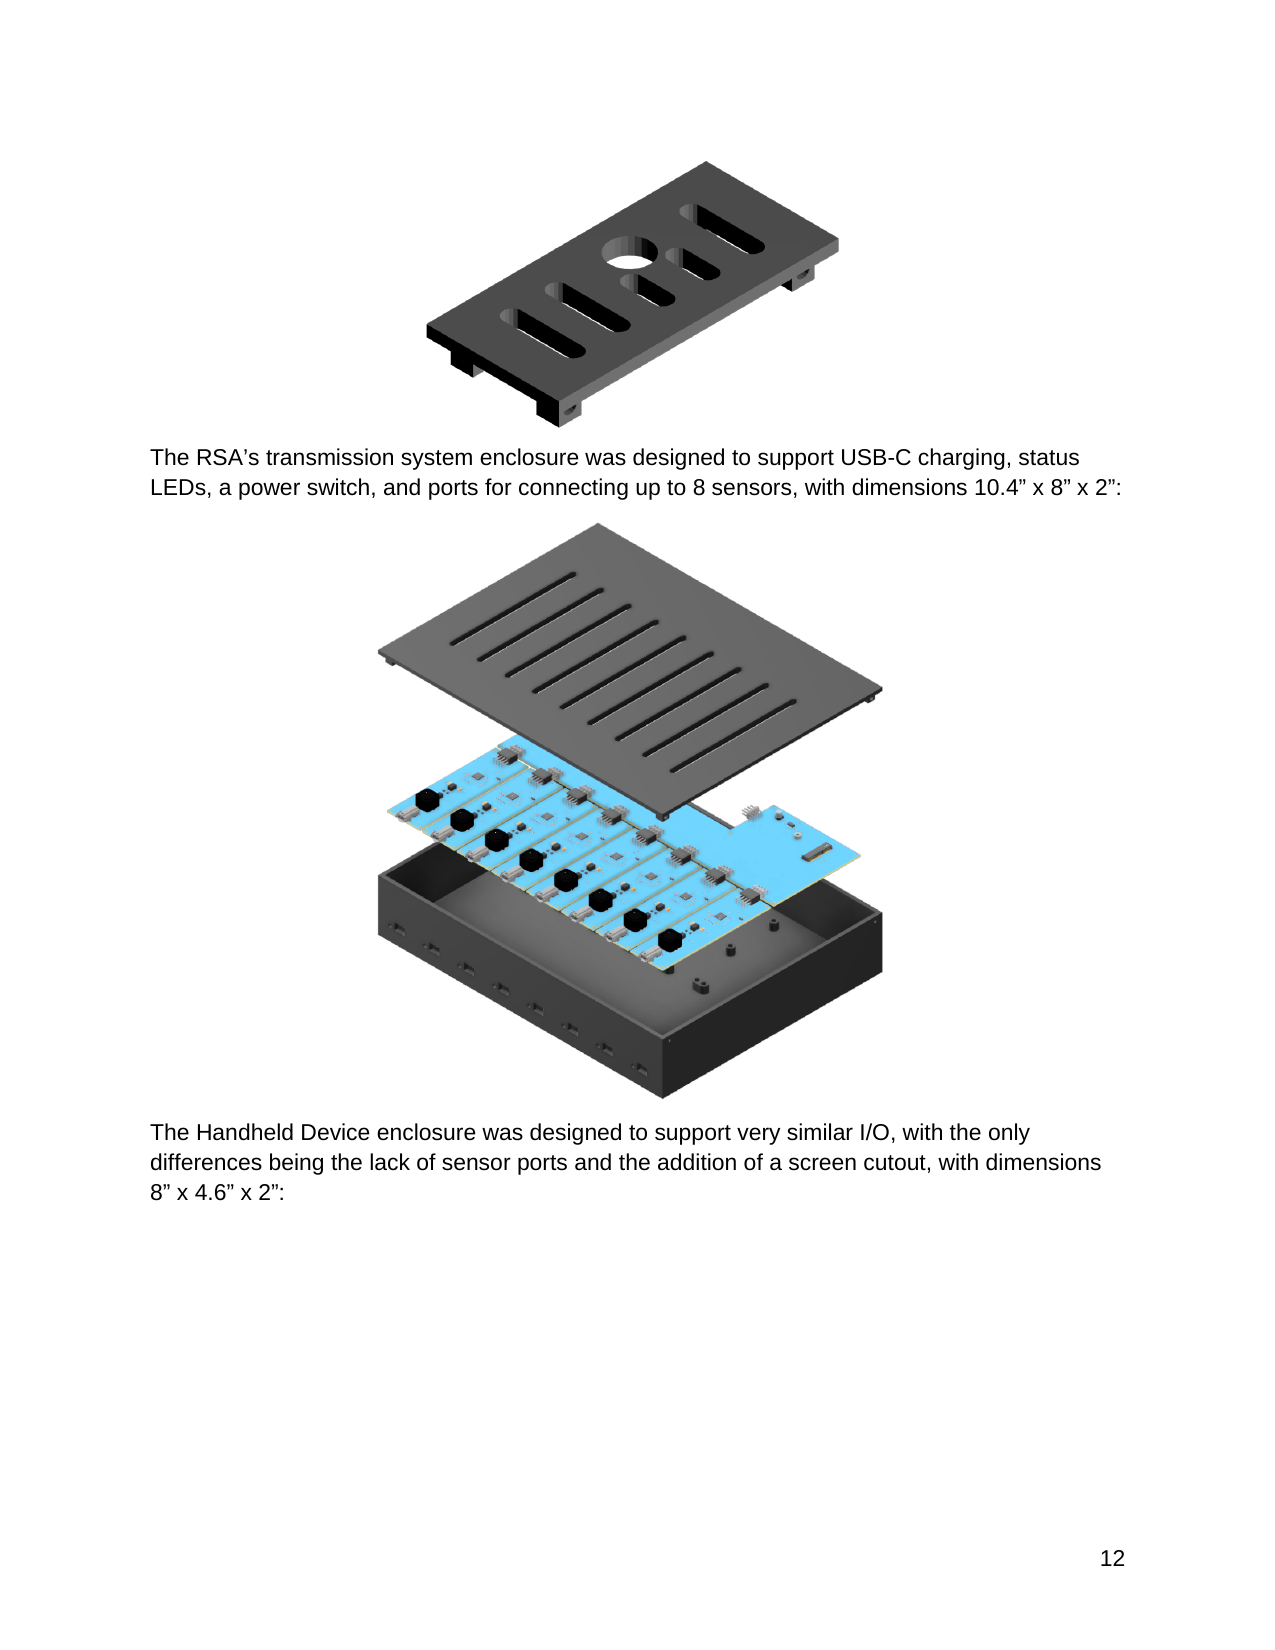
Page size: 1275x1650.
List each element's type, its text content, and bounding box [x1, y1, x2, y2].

text The Handheld Device enclosure was designed to support very similar I/O, with the only differences being the lack of sensor ports and the addition of a screen cutout, with dimensions 8” x 4.6” x 2”: [150, 1119, 1125, 1206]
picture [357, 504, 918, 1115]
picture [412, 150, 863, 441]
text The RSA’s transmission system enclosure was designed to support USB-C charging, status LEDs, a power switch, and ports for connecting up to 8 sensors, with dimensions 10.4” x 8” x 2”: [150, 444, 1125, 501]
